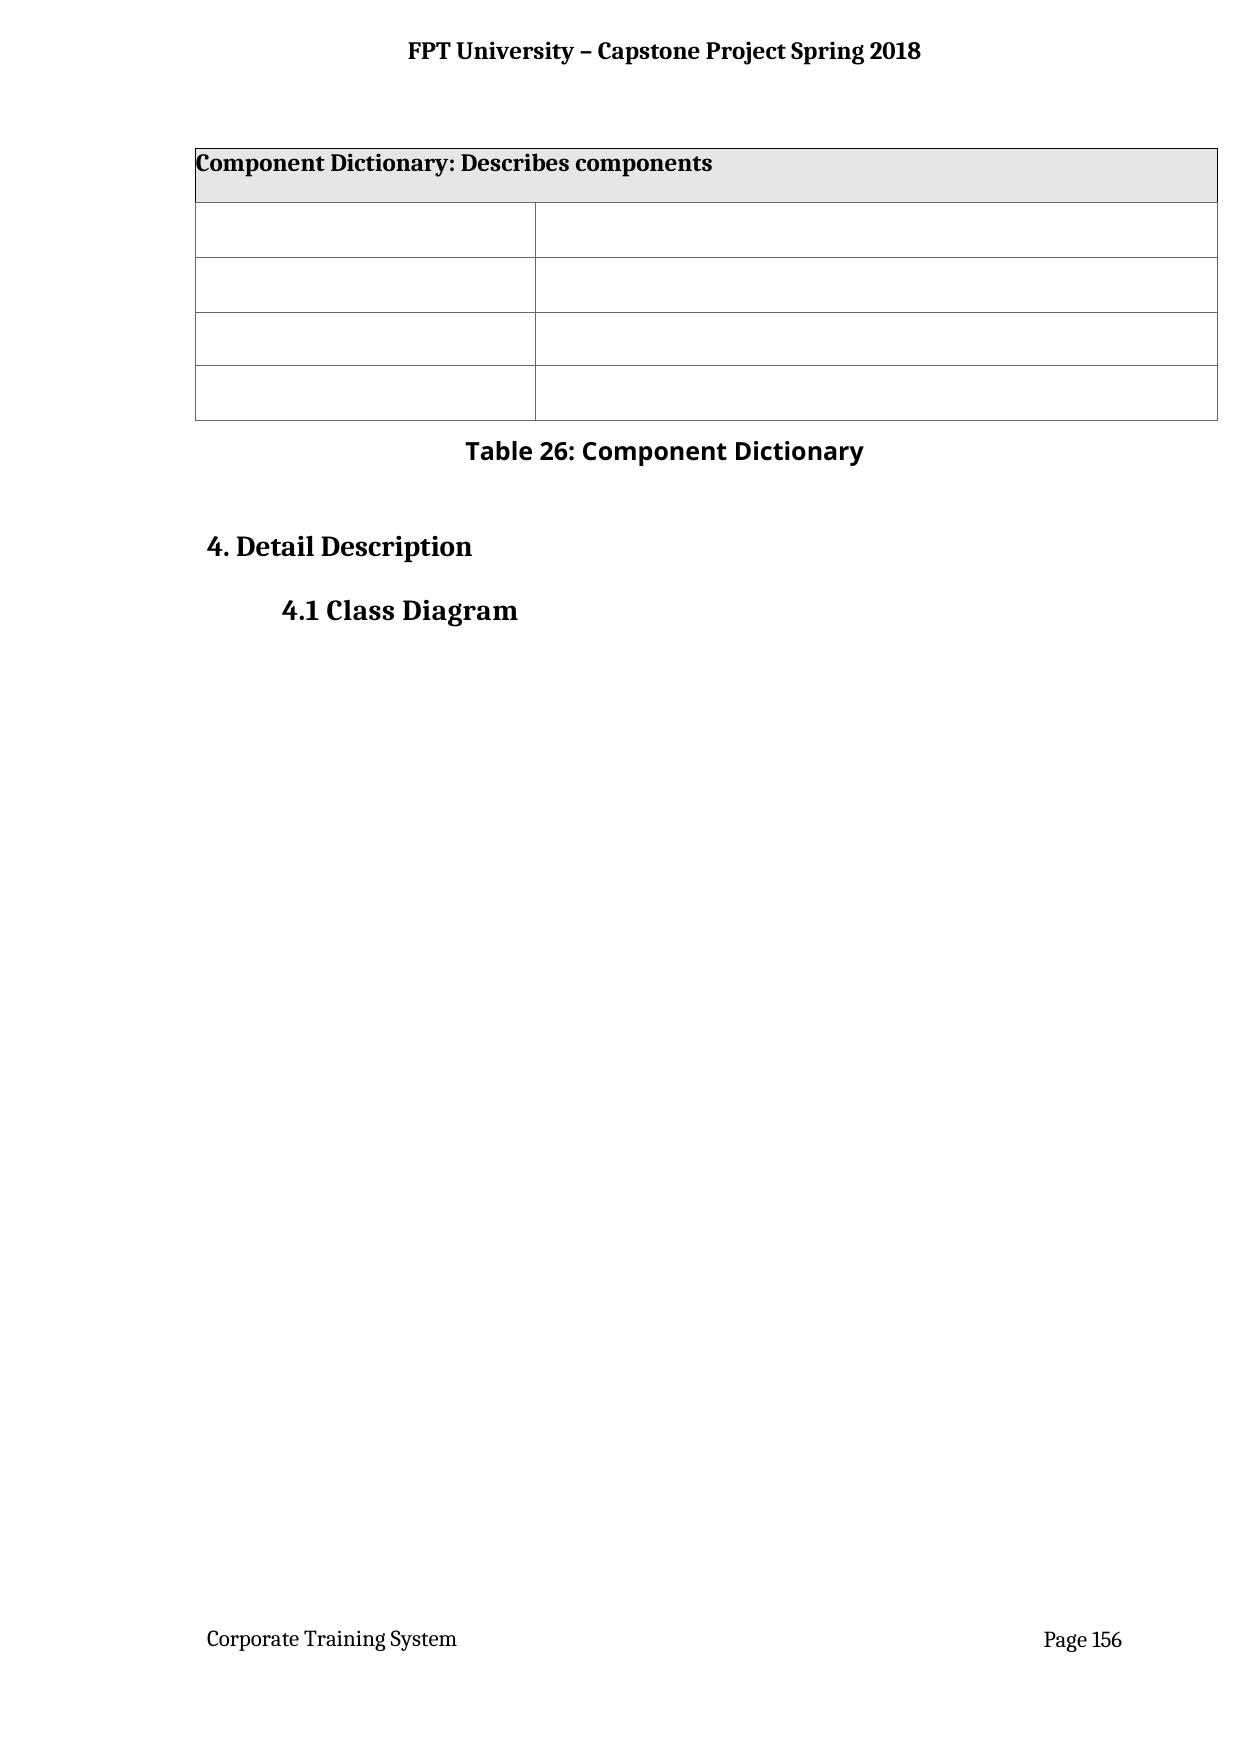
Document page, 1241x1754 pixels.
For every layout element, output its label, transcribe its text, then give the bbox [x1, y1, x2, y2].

text 4. Detail Description [207, 530, 1122, 564]
table_cell [196, 366, 535, 420]
table_cell [536, 203, 1217, 257]
table_cell [536, 313, 1217, 365]
table_cell [196, 203, 535, 257]
list Table 26: Component Dictionary [207, 434, 1122, 468]
table_cell [536, 366, 1217, 420]
text 4.1 Class Diagram [282, 594, 1122, 627]
table_cell [196, 258, 535, 312]
table_cell [196, 313, 535, 365]
table_cell [536, 258, 1217, 312]
table_header Component Dictionary: Describes components [196, 149, 1217, 202]
